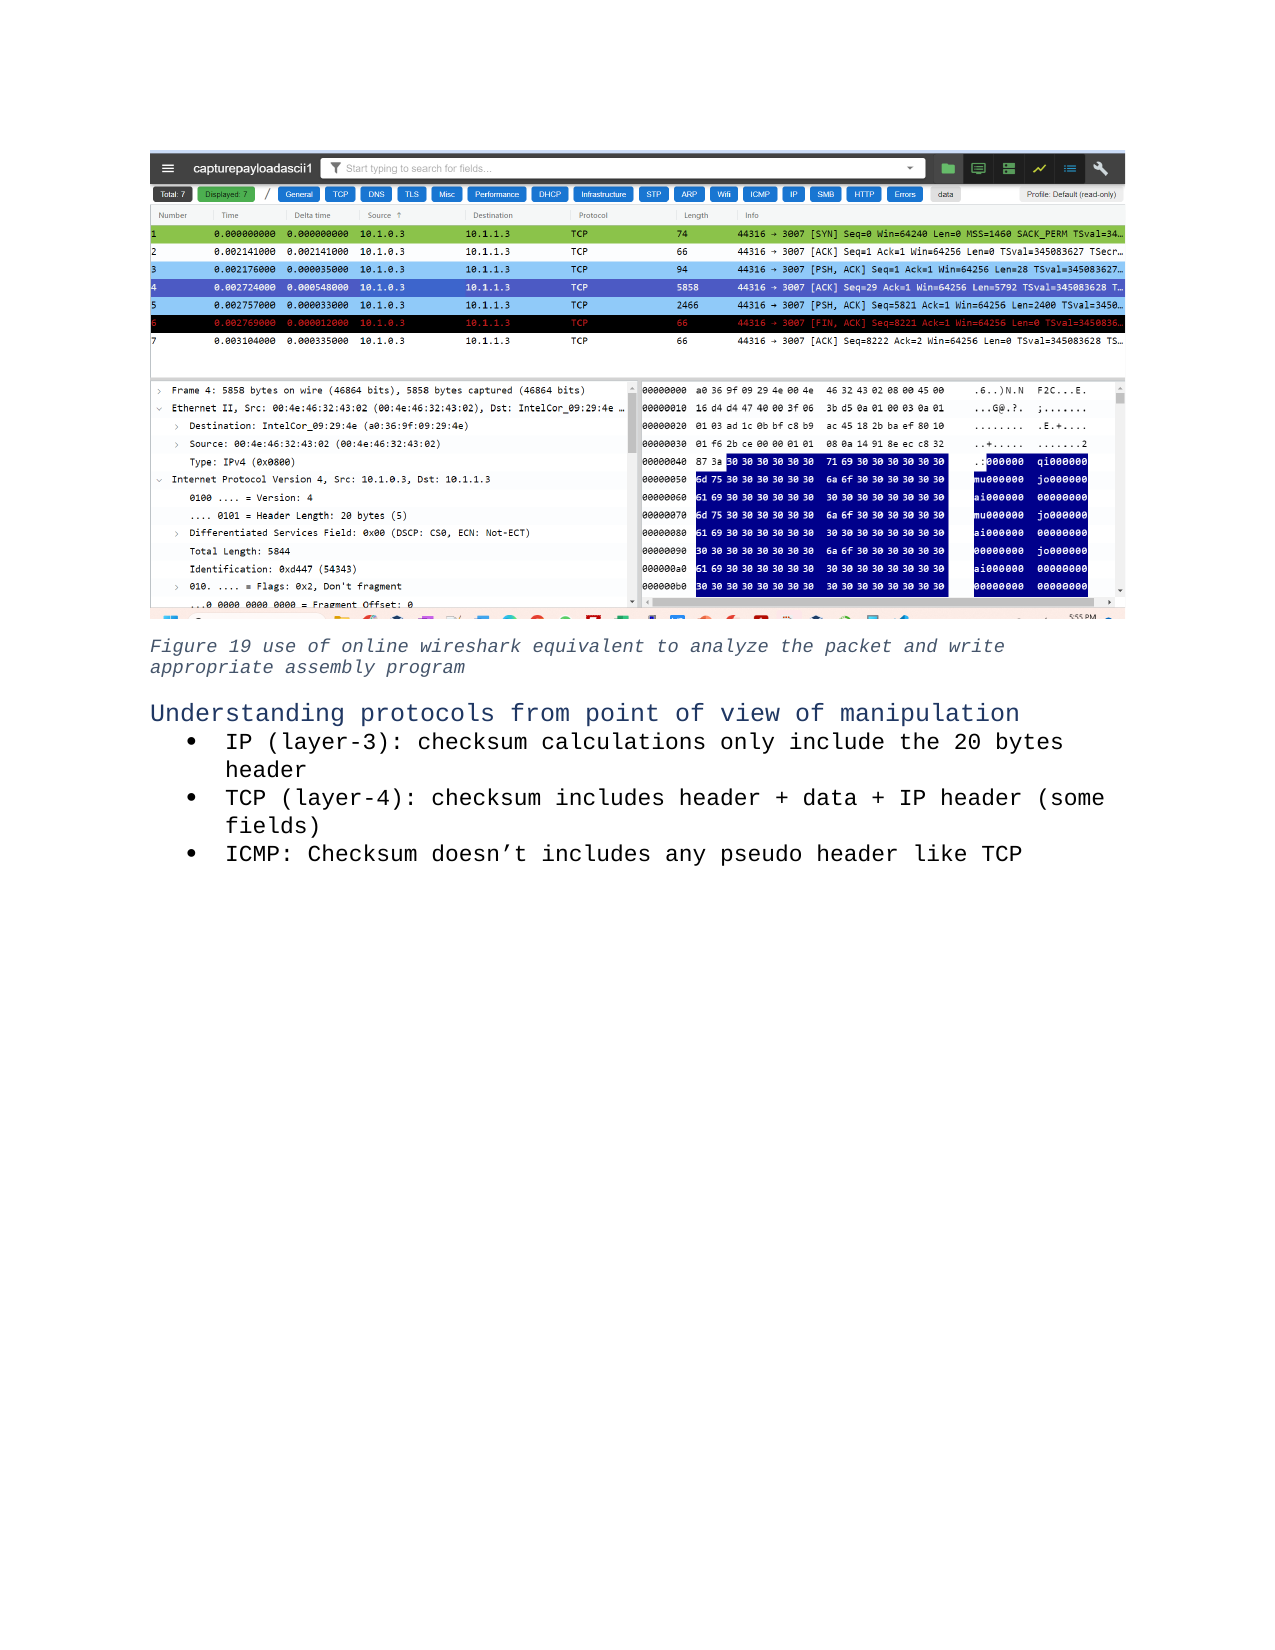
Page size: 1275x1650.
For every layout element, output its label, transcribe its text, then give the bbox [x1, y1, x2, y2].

list ICMP: Checksum doesn’t includes any pseudo header like TCP [187, 842, 1125, 868]
picture [150, 150, 1125, 619]
list IP (layer-3): checksum calculations only include the 20 bytes header [187, 731, 1125, 784]
text Figure 19 use of online wireshark equivalent to analyze the packet and write appropriate assembly program [150, 637, 1125, 679]
list TCP (layer-4): checksum includes header + data + IP header (some fields) [187, 787, 1125, 840]
subtitle Understanding protocols from point of view of manipulation [150, 700, 1125, 728]
